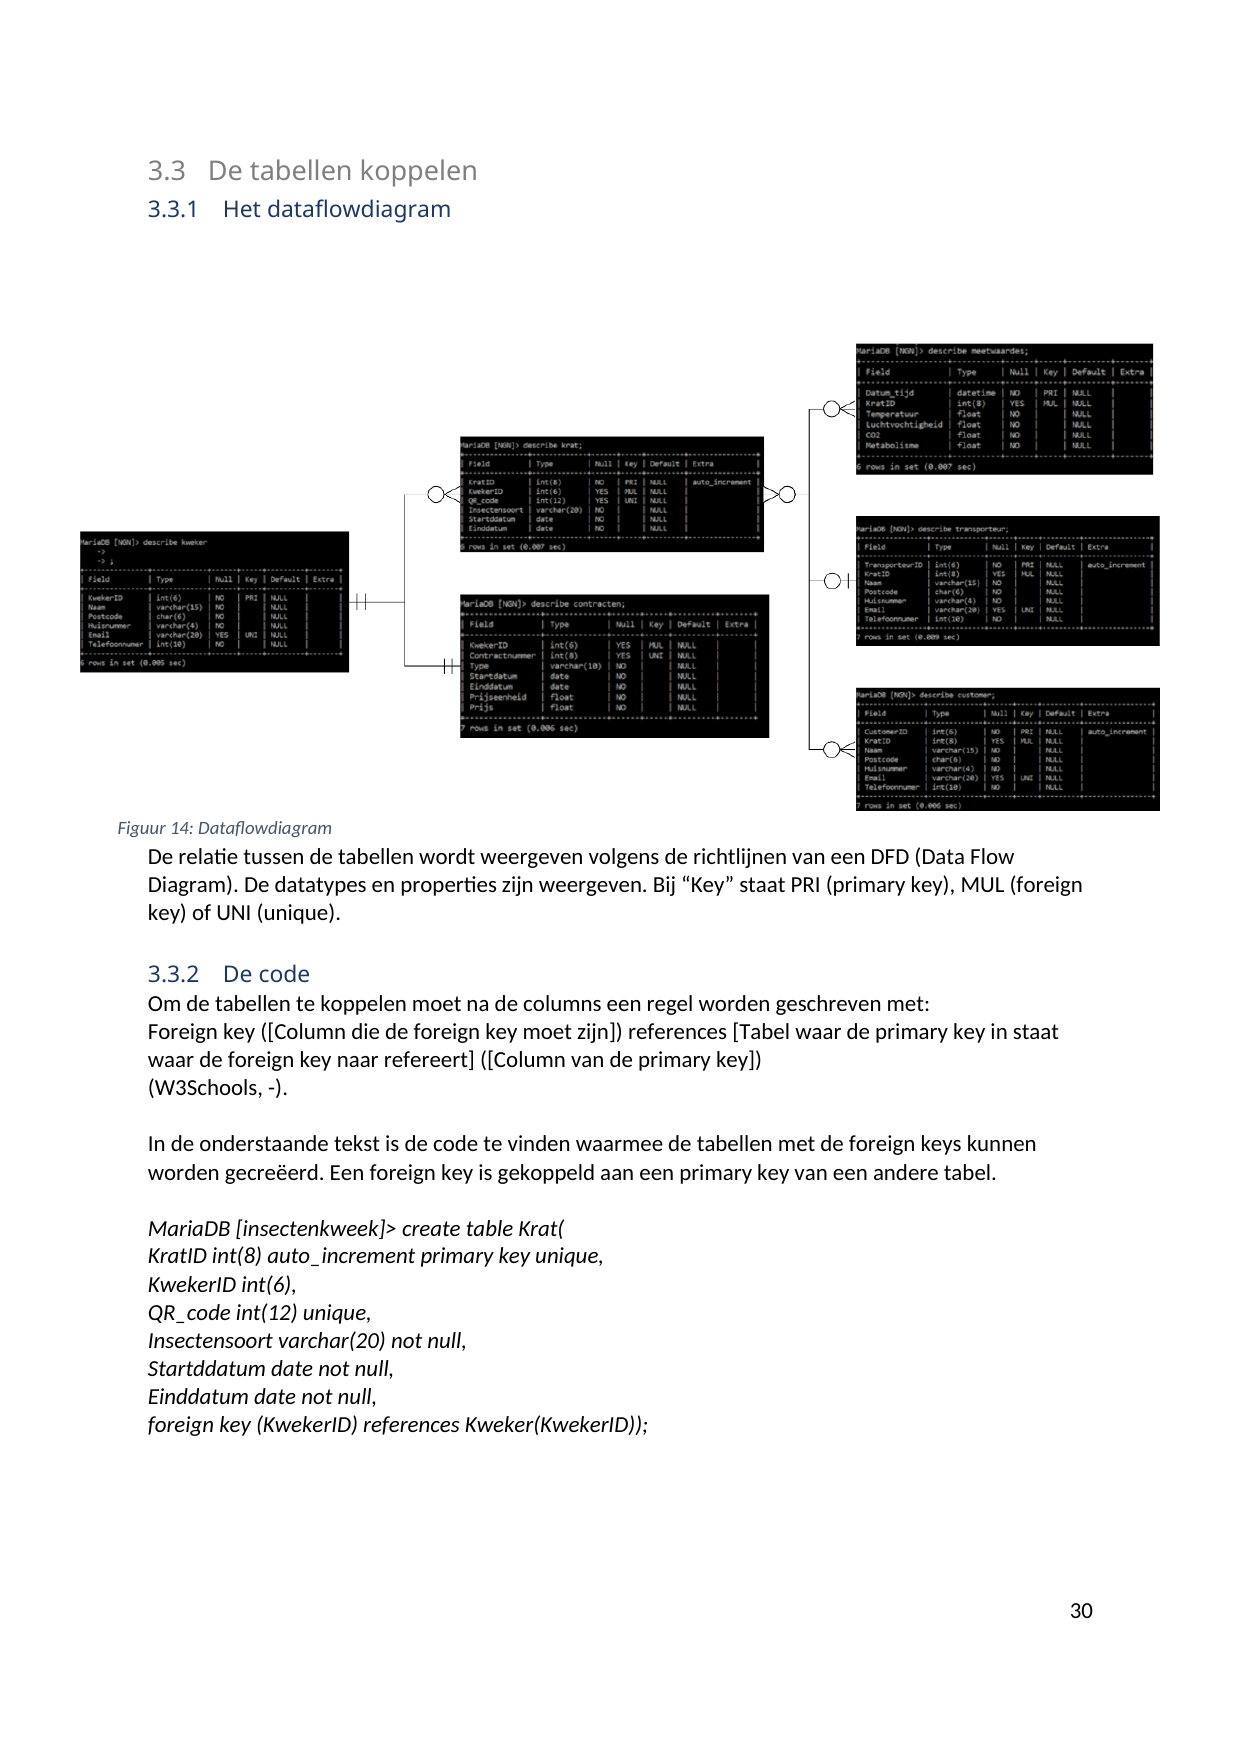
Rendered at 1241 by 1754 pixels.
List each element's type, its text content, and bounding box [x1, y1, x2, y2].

text Startddatum date not null, [148, 1354, 1093, 1382]
picture [48, 311, 1192, 842]
subtitle De code [148, 958, 1093, 989]
text QR_code int(12) unique, [148, 1298, 1093, 1326]
text Insectensoort varchar(20) not null, [148, 1326, 1093, 1354]
text foreign key (KwekerID) references Kweker(KwekerID)); [148, 1410, 1093, 1438]
text De relatie tussen de tabellen wordt weergeven volgens de richtlijnen van een DFD (Data Flow Diagram). De datatypes en properties zijn weergeven. Bij “Key” staat PRI (primary key), MUL (foreign key) of UNI (unique). [148, 842, 1093, 926]
text KratID int(8) auto_increment primary key unique, [148, 1242, 1093, 1270]
text In de onderstaande tekst is de code te vinden waarmee de tabellen met de foreign keys kunnen worden gecreëerd. Een foreign key is gekoppeld aan een primary key van een andere tabel. [148, 1129, 1093, 1186]
text Om de tabellen te koppelen moet na de columns een regel worden geschreven met: [148, 989, 1093, 1017]
subtitle De tabellen koppelen [148, 152, 1093, 189]
text Foreign key ([Column die de foreign key moet zijn]) references [Tabel waar de primary key in staat waar de foreign key naar refereert] ([Column van de primary key]) [148, 1017, 1093, 1073]
text Einddatum date not null, [148, 1382, 1093, 1410]
text . [148, 1073, 1093, 1102]
text KwekerID int(6), [148, 1270, 1093, 1298]
subtitle Het dataflowdiagram [148, 193, 1093, 224]
text MariaDB [insectenkweek]> create table Krat( [148, 1214, 1093, 1242]
